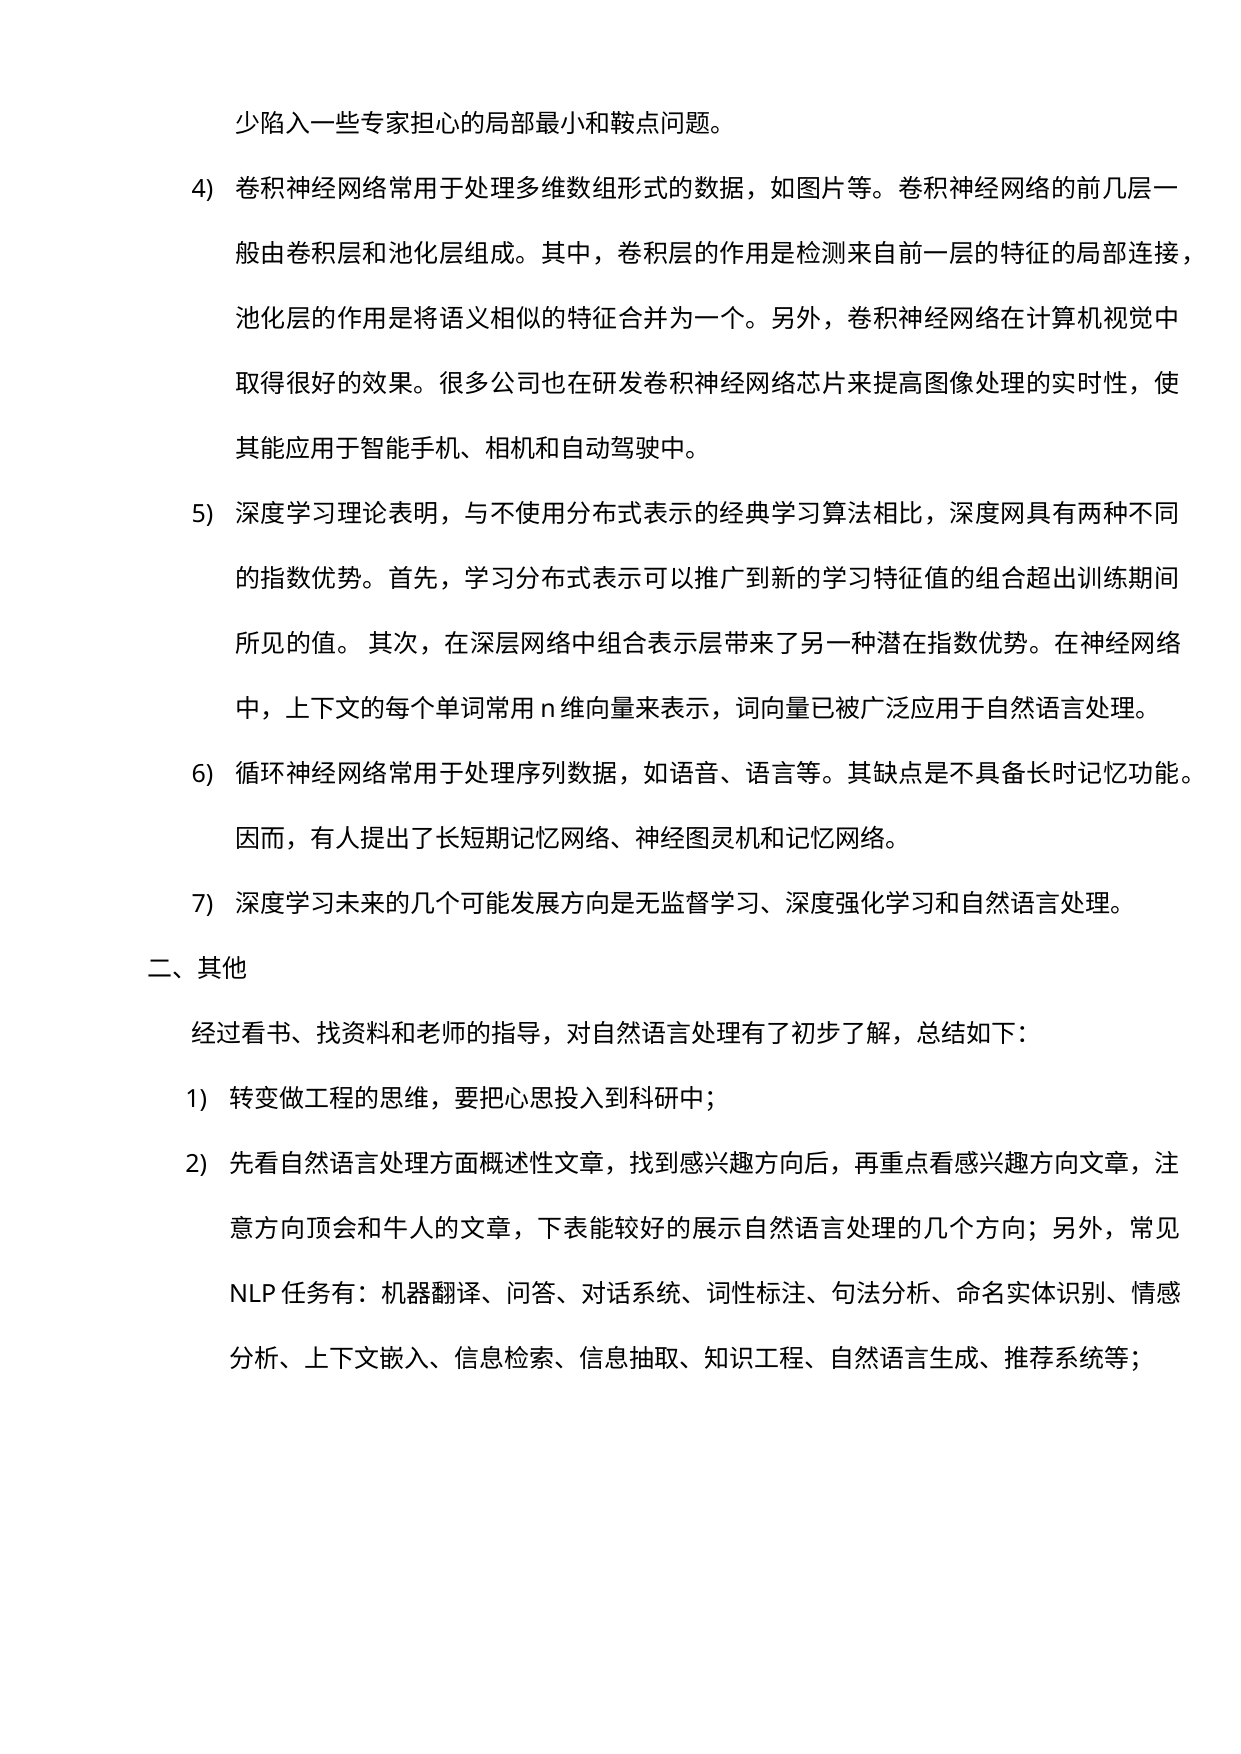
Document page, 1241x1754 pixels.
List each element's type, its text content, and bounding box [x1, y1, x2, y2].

list 经过看书、找资料和老师的指导，对自然语言处理有了初步了解，总结如下： [191, 999, 1181, 1064]
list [191, 89, 1181, 154]
list 其他 [148, 934, 1181, 999]
list 深度学习未来的几个可能发展方向是无监督学习、深度强化学习和自然语言处理。 [191, 869, 1181, 934]
list 深度学习理论表明，与不使用分布式表示的经典学习算法相比，深度网具有两种不同的指数优势。首先，学习分布式表示可以推广到新的学习特征值的组合超出训练期间所见的值。 其次，在深层网络中组合表示层带来了另一种潜在指数优势。在神经网络中，上下文的每个单词常用n维向量来表示，词向量已被广泛应用于自然语言处理。 [191, 479, 1181, 739]
list 先看自然语言处理方面概述性文章，找到感兴趣方向后，再重点看感兴趣方向文章，注意方向顶会和牛人的文章，下表能较好的展示自然语言处理的几个方向；另外，常见NLP任务有：机器翻译、问答、对话系统、词性标注、句法分析、命名实体识别、情感分析、上下文嵌入、信息检索、信息抽取、知识工程、自然语言生成、推荐系统等； [185, 1129, 1181, 1389]
list 卷积神经网络常用于处理多维数组形式的数据，如图片等。卷积神经网络的前几层一般由卷积层和池化层组成。其中，卷积层的作用是检测来自前一层的特征的局部连接，池化层的作用是将语义相似的特征合并为一个。另外，卷积神经网络在计算机视觉中取得很好的效果。很多公司也在研发卷积神经网络芯片来提高图像处理的实时性，使其能应用于智能手机、相机和自动驾驶中。 [191, 154, 1181, 479]
list 循环神经网络常用于处理序列数据，如语音、语言等。其缺点是不具备长时记忆功能。因而，有人提出了长短期记忆网络、神经图灵机和记忆网络。 [191, 739, 1181, 869]
list 转变做工程的思维，要把心思投入到科研中； [185, 1064, 1181, 1129]
